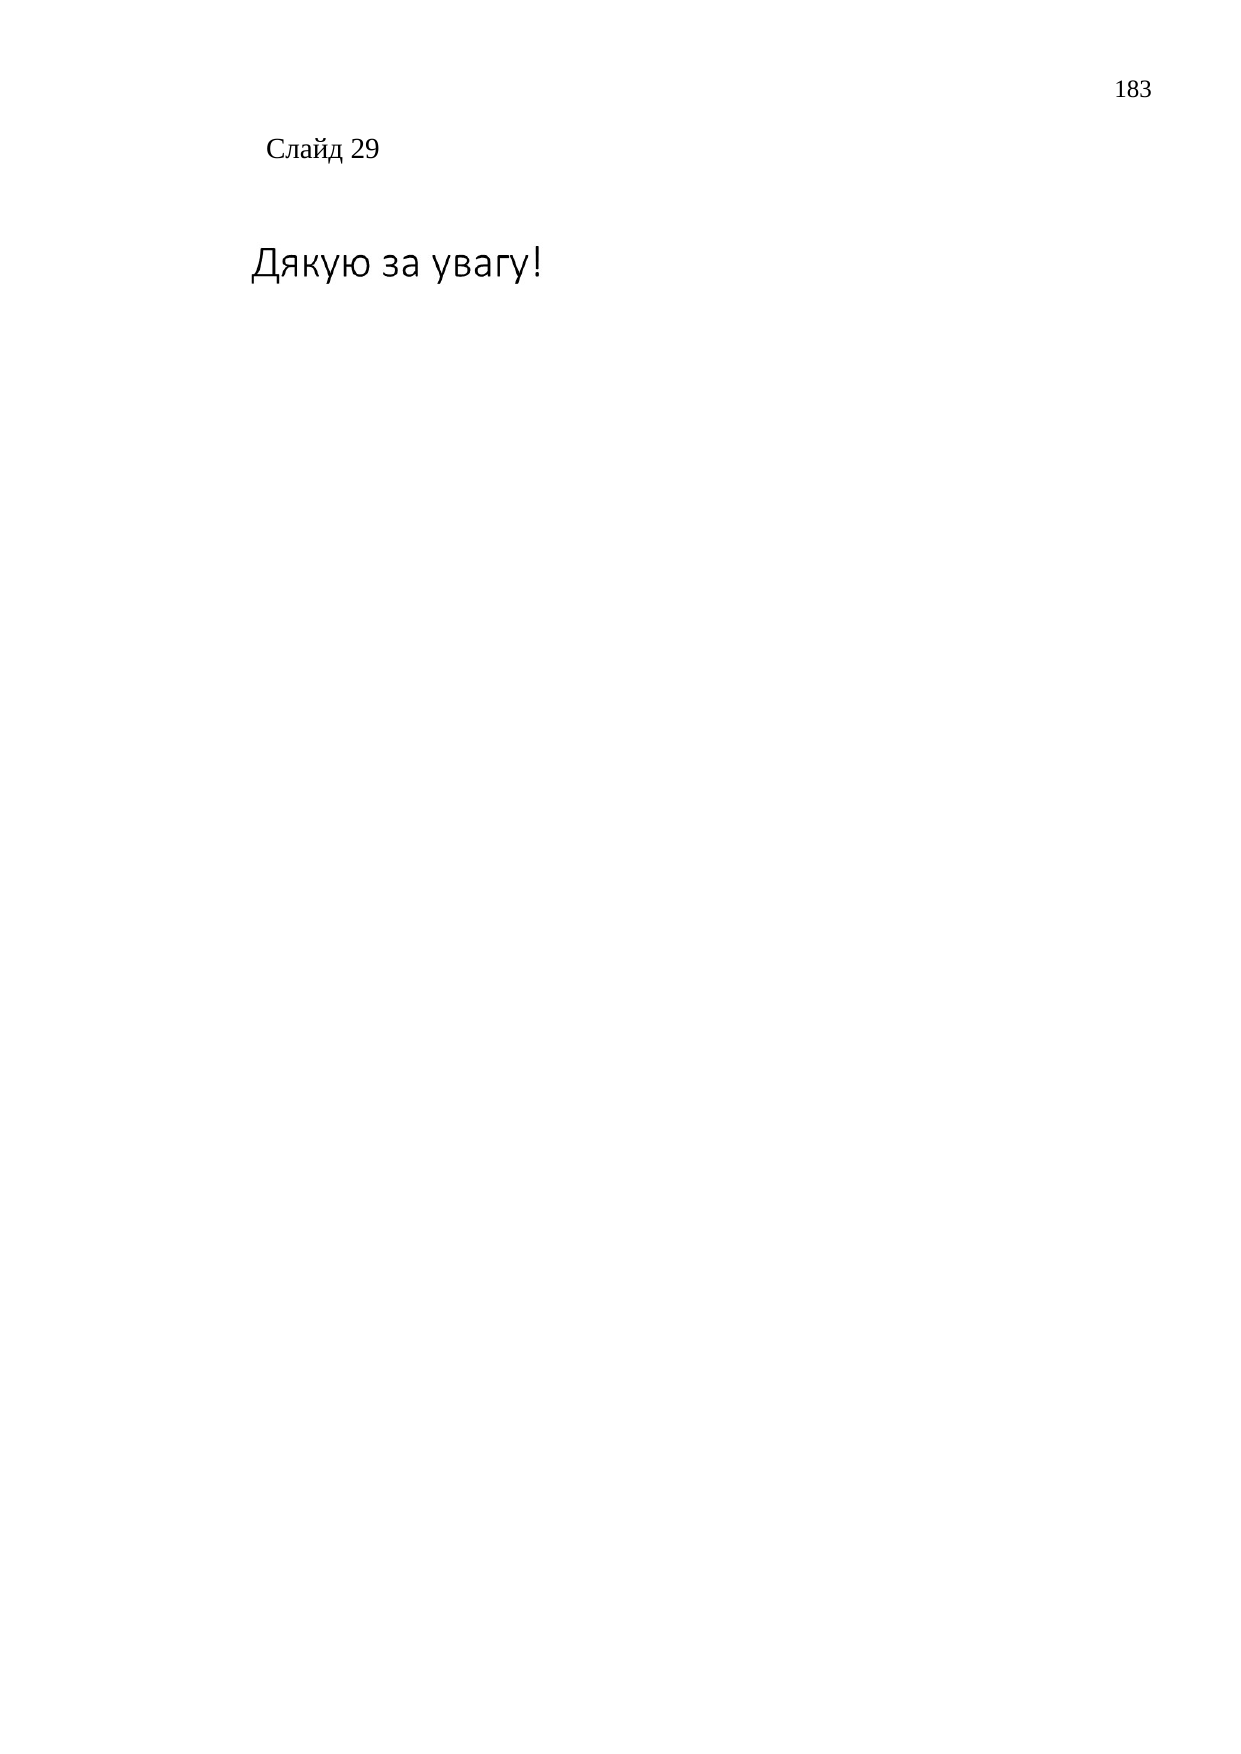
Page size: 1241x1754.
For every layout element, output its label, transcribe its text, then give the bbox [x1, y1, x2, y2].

picture [177, 181, 1152, 730]
text Слайд 29 [177, 131, 1152, 165]
